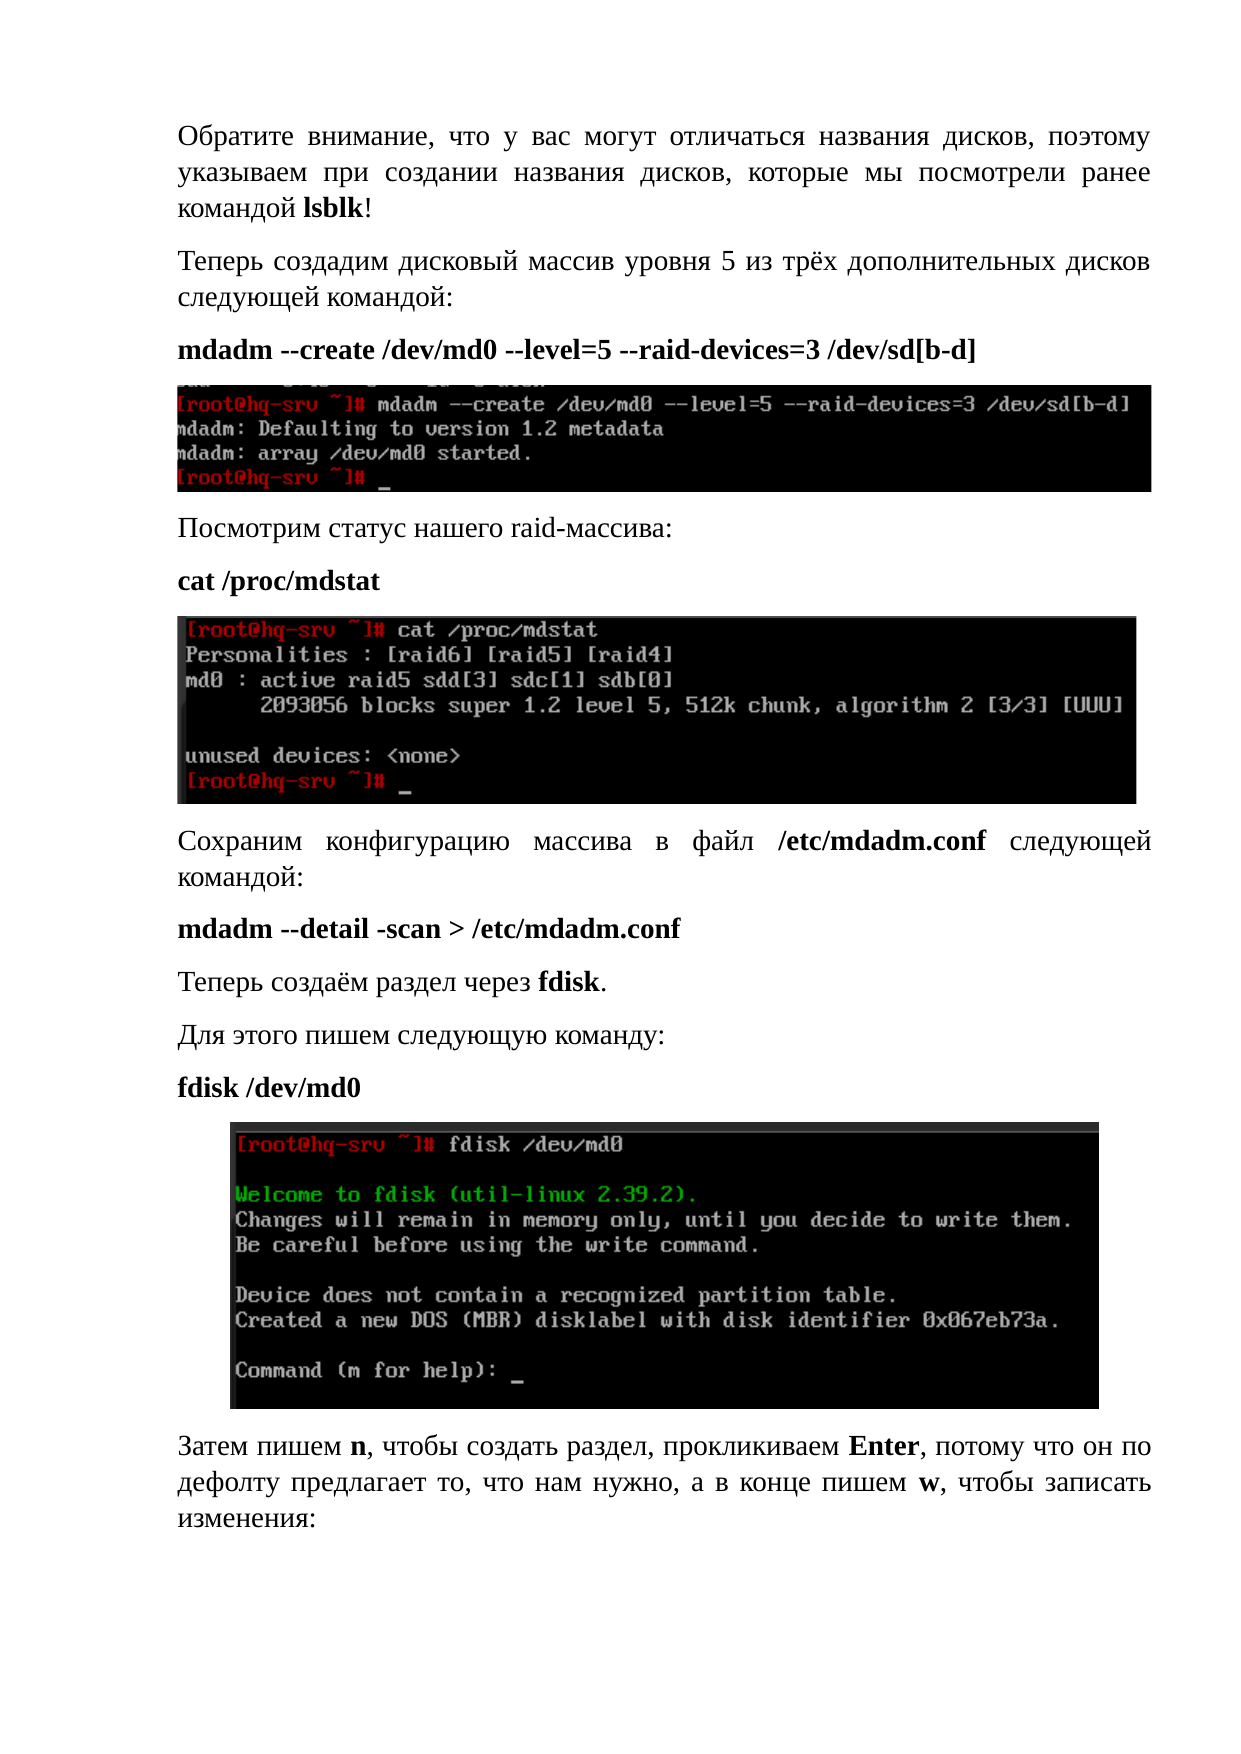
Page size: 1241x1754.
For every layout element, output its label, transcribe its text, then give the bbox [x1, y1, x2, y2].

text Затем пишем n, чтобы создать раздел, прокликиваем Enter, потому что он по дефолту предлагает то, что нам нужно, а в конце пишем w, чтобы записать изменения: [177, 1428, 1152, 1534]
text Теперь создаём раздел через fdisk. [177, 964, 1152, 998]
text mdadm --detail -scan > /etc/mdadm.conf [177, 912, 1152, 945]
text cat /proc/mdstat [177, 563, 1152, 597]
picture [177, 385, 1152, 492]
text Обратите внимание, что у вас могут отличаться названия дисков, поэтому указываем при создании названия дисков, которые мы посмотрели ранее командой lsblk! [177, 118, 1152, 224]
picture [177, 616, 1137, 804]
text Теперь создадим дисковый массив уровня 5 из трёх дополнительных дисков следующей командой: [177, 243, 1152, 313]
text Для этого пишем следующую команду: [177, 1017, 1152, 1051]
text mdadm --create /dev/md0 --level=5 --raid-devices=3 /dev/sd[b-d] [177, 332, 1152, 366]
text Сохраним конфигурацию массива в файл /etc/mdadm.conf следующей командой: [177, 823, 1152, 892]
picture [230, 1122, 1099, 1409]
text fdisk /dev/md0 [177, 1070, 1152, 1104]
text Посмотрим статус нашего raid-массива: [177, 510, 1152, 544]
